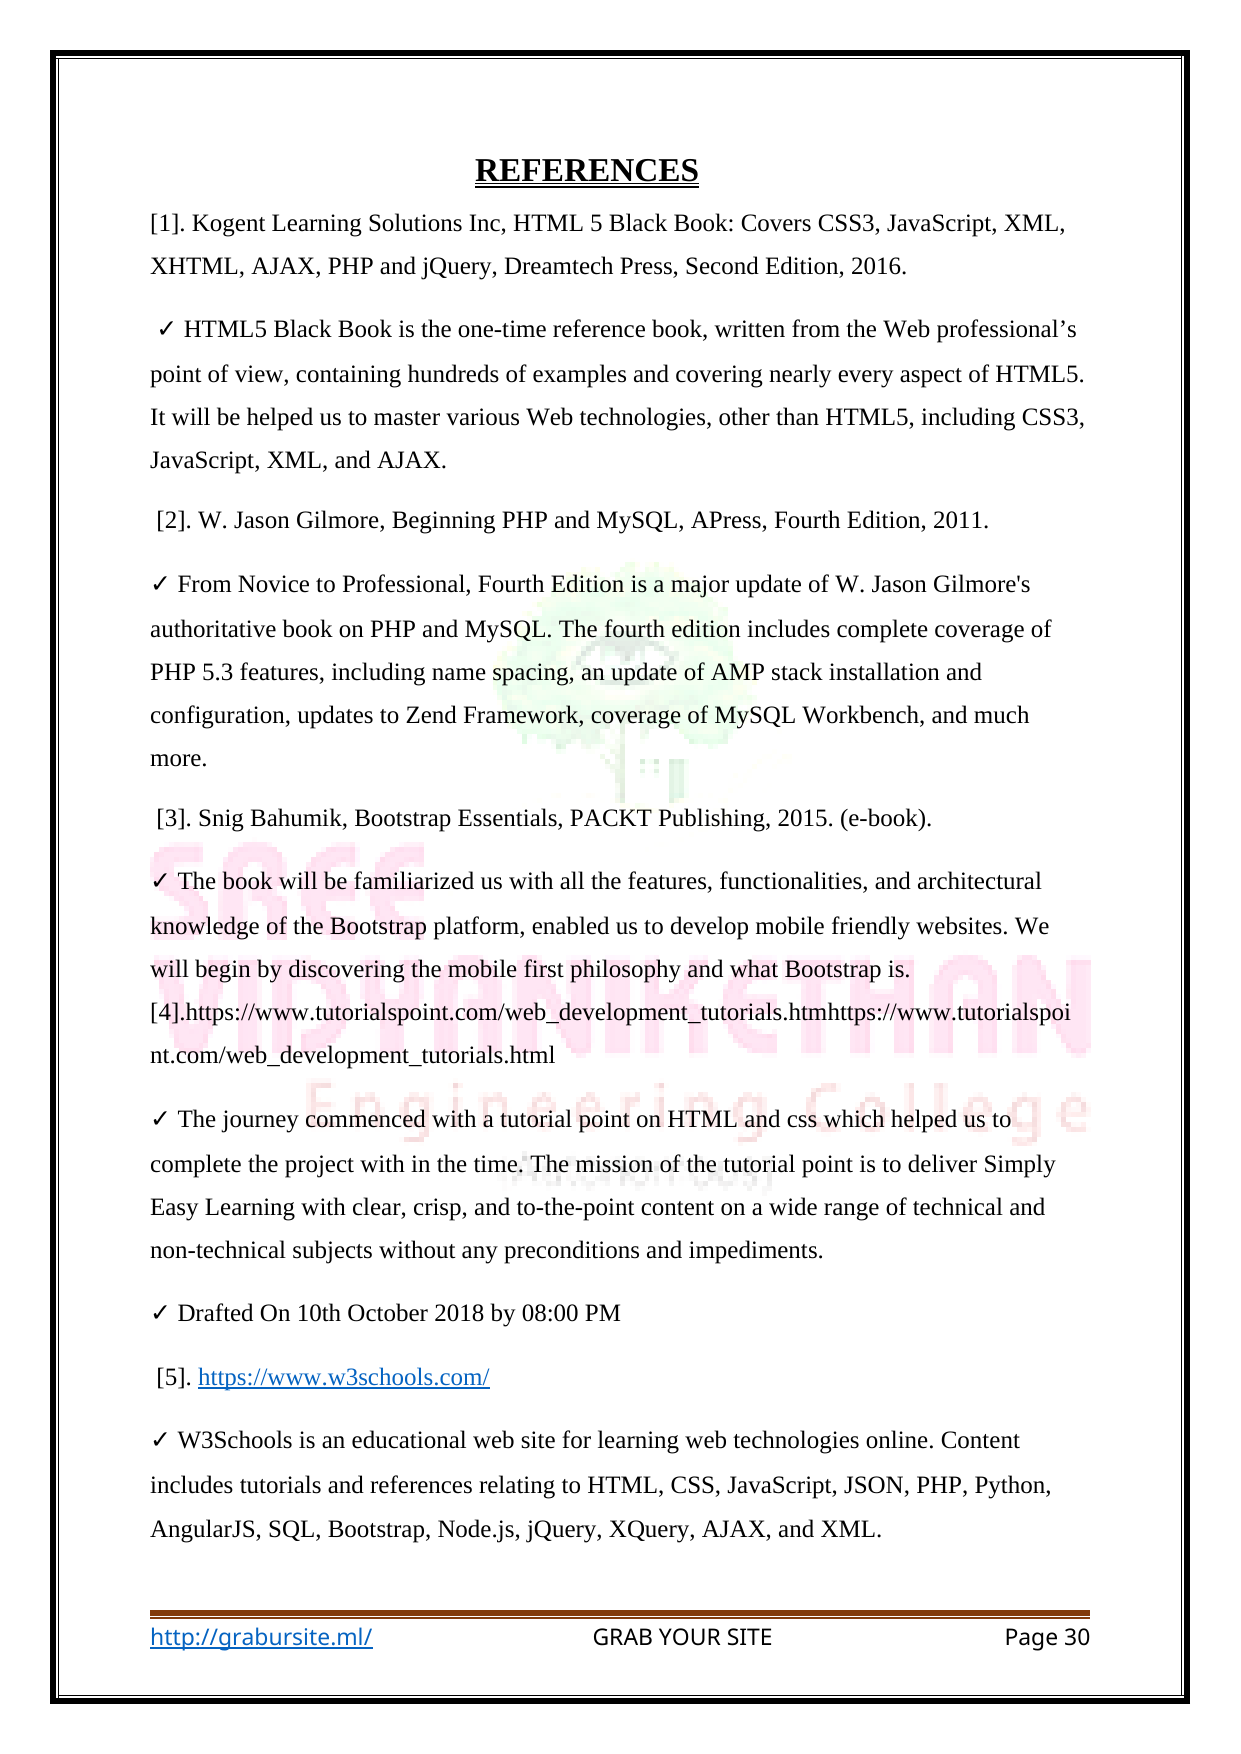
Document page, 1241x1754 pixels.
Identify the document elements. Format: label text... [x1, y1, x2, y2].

text [5]. https://www.w3schools.com/ [150, 1362, 1090, 1391]
text [2]. W. Jason Gilmore, Beginning PHP and MySQL, APress, Fourth Edition, 2011. [150, 505, 1090, 534]
text ✓ The book will be familiarized us with all the features, functionalities, and architectural knowledge of the Bootstrap platform, enabled us to develop mobile friendly websites. We will begin by discovering the mobile first philosophy and what Bootstrap is. [4].https://www.tutorialspoint.com/web_development_tutorials.htmhttps://www.tutorialspoi nt.com/web_development_tutorials.html [150, 863, 1090, 1069]
text ✓ Drafted On 10th October 2018 by 08:00 PM [150, 1295, 1090, 1329]
text ✓ From Novice to Professional, Fourth Edition is a major update of W. Jason Gilmore's authoritative book on PHP and MySQL. The fourth edition includes complete coverage of PHP 5.3 features, including name spacing, an update of AMP stack installation and configuration, updates to Zend Framework, coverage of MySQL Workbench, and much more. [150, 565, 1090, 772]
text ✓ The journey commenced with a tutorial point on HTML and css which helped us to complete the project with in the time. The mission of the tutorial point is to deliver Simply Easy Learning with clear, crisp, and to-the-point content on a wide range of technical and non-technical subjects without any preconditions and impediments. [150, 1100, 1090, 1264]
text REFERENCES [375, 150, 1090, 188]
text ✓ W3Schools is an educational web site for learning web technologies online. Content includes tutorials and references relating to HTML, CSS, JavaScript, JSON, PHP, Python, AngularJS, SQL, Bootstrap, Node.js, jQuery, XQuery, AJAX, and XML. [150, 1422, 1090, 1542]
text [1]. Kogent Learning Solutions Inc, HTML 5 Black Book: Covers CSS3, JavaScript, XML, XHTML, AJAX, PHP and jQuery, Dreamtech Press, Second Edition, 2016. [150, 208, 1090, 280]
text ✓ HTML5 Black Book is the one-time reference book, written from the Web professional’s point of view, containing hundreds of examples and covering nearly every aspect of HTML5. It will be helped us to master various Web technologies, other than HTML5, including CSS3, JavaScript, XML, and AJAX. [150, 311, 1090, 474]
text [3]. Snig Bahumik, Bootstrap Essentials, PACKT Publishing, 2015. (e-book). [150, 803, 1090, 832]
